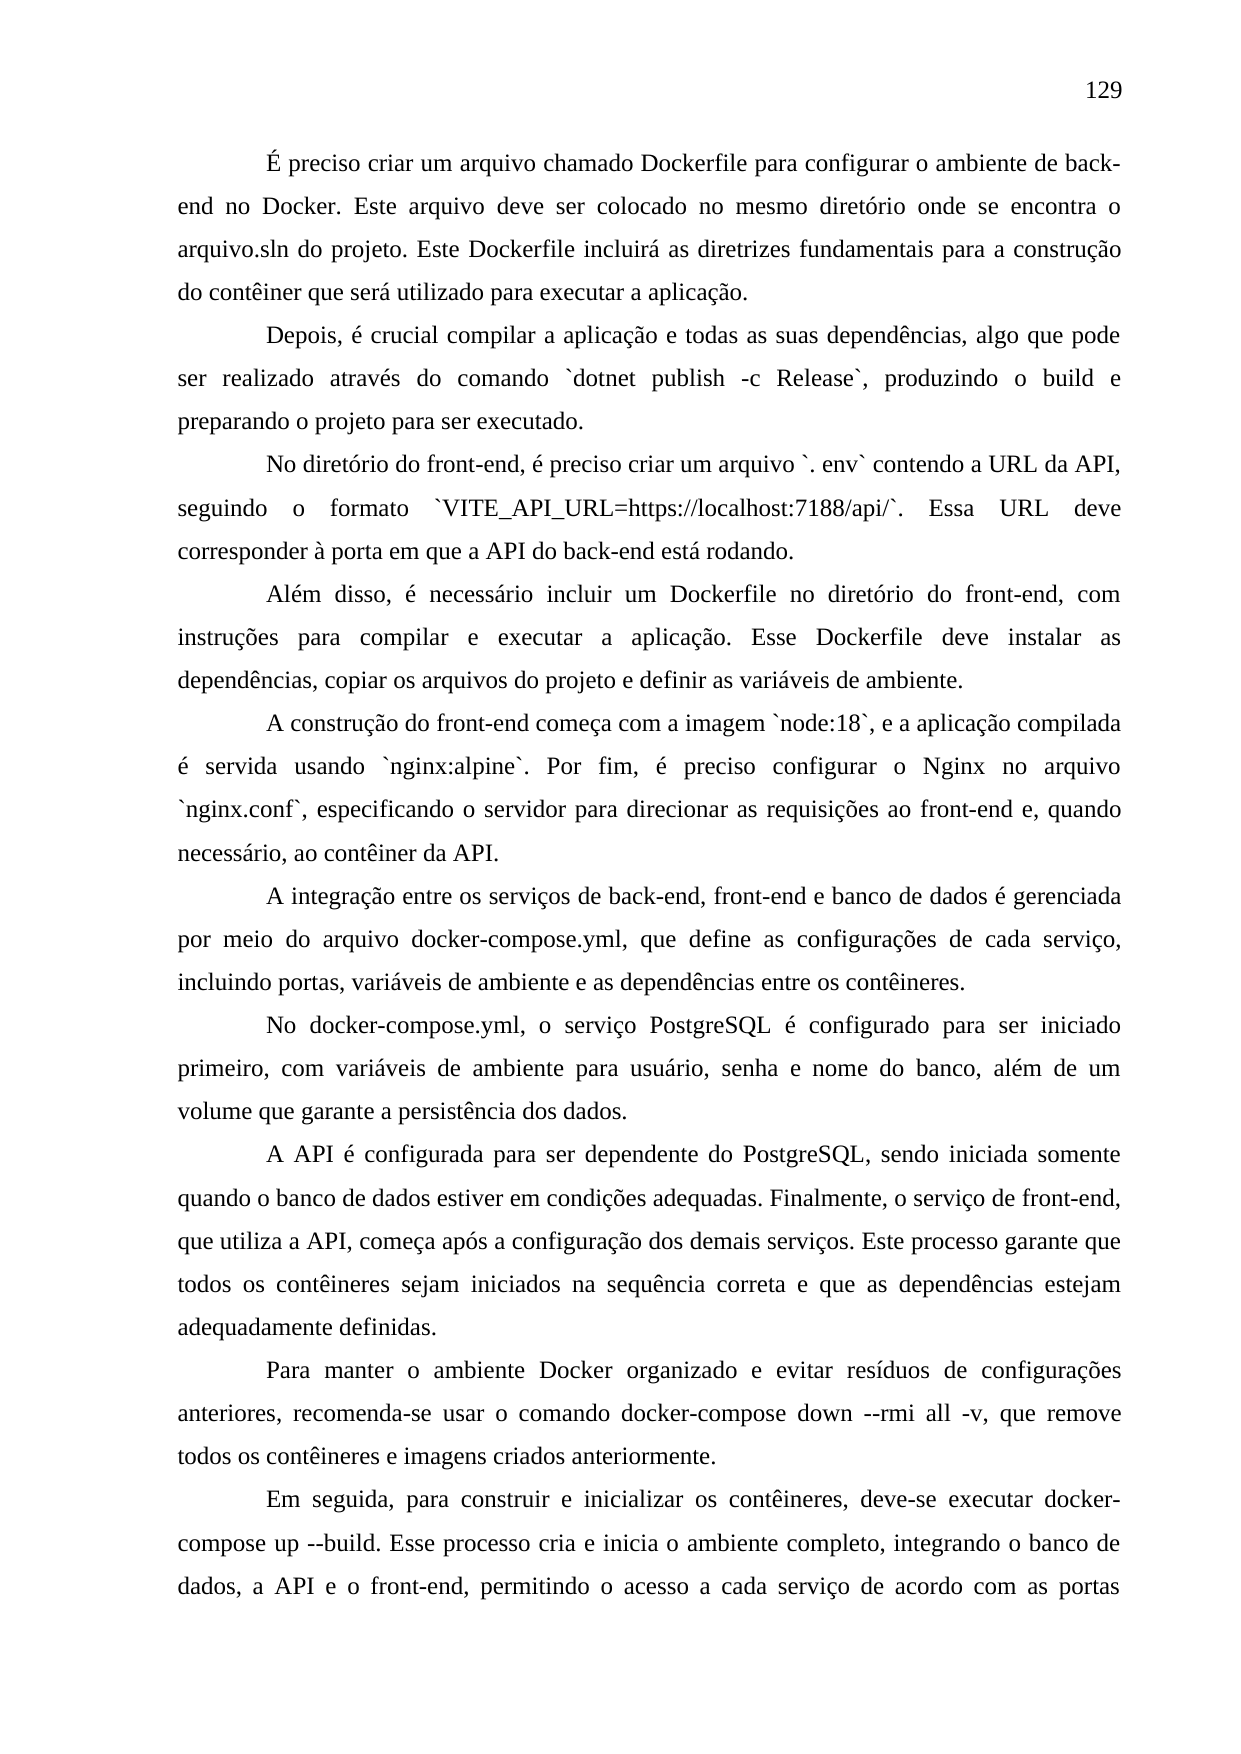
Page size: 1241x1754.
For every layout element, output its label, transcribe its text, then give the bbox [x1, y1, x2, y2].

text No docker-compose.yml, o serviço PostgreSQL é configurado para ser iniciado primeiro, com variáveis de ambiente para usuário, senha e nome do banco, além de um volume que garante a persistência dos dados. [177, 1010, 1122, 1125]
text Para manter o ambiente Docker organizado e evitar resíduos de configurações anteriores, recomenda-se usar o comando docker-compose down --rmi all -v, que remove todos os contêineres e imagens criados anteriormente. [177, 1355, 1122, 1470]
text A integração entre os serviços de back-end, front-end e banco de dados é gerenciada por meio do arquivo docker-compose.yml, que define as configurações de cada serviço, incluindo portas, variáveis de ambiente e as dependências entre os contêineres. [177, 881, 1122, 996]
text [177, 1484, 1122, 1599]
text No diretório do front-end, é preciso criar um arquivo `. env` contendo a URL da API, seguindo o formato `VITE_API_URL=https://localhost:7188/api/`. Essa URL deve corresponder à porta em que a API do back-end está rodando. [177, 449, 1122, 564]
text A construção do front-end começa com a imagem `node:18`, e a aplicação compilada é servida usando `nginx:alpine`. Por fim, é preciso configurar o Nginx no arquivo `nginx.conf`, especificando o servidor para direcionar as requisições ao front-end e, quando necessário, ao contêiner da API. [177, 708, 1122, 866]
text Além disso, é necessário incluir um Dockerfile no diretório do front-end, com instruções para compilar e executar a aplicação. Esse Dockerfile deve instalar as dependências, copiar os arquivos do projeto e definir as variáveis de ambiente. [177, 579, 1122, 694]
text A API é configurada para ser dependente do PostgreSQL, sendo iniciada somente quando o banco de dados estiver em condições adequadas. Finalmente, o serviço de front-end, que utiliza a API, começa após a configuração dos demais serviços. Este processo garante que todos os contêineres sejam iniciados na sequência correta e que as dependências estejam adequadamente definidas. [177, 1139, 1122, 1341]
text É preciso criar um arquivo chamado Dockerfile para configurar o ambiente de back-end no Docker. Este arquivo deve ser colocado no mesmo diretório onde se encontra o arquivo.sln do projeto. Este Dockerfile incluirá as diretrizes fundamentais para a construção do contêiner que será utilizado para executar a aplicação. [177, 148, 1122, 306]
text Depois, é crucial compilar a aplicação e todas as suas dependências, algo que pode ser realizado através do comando `dotnet publish -c Release`, produzindo o build e preparando o projeto para ser executado. [177, 320, 1122, 435]
